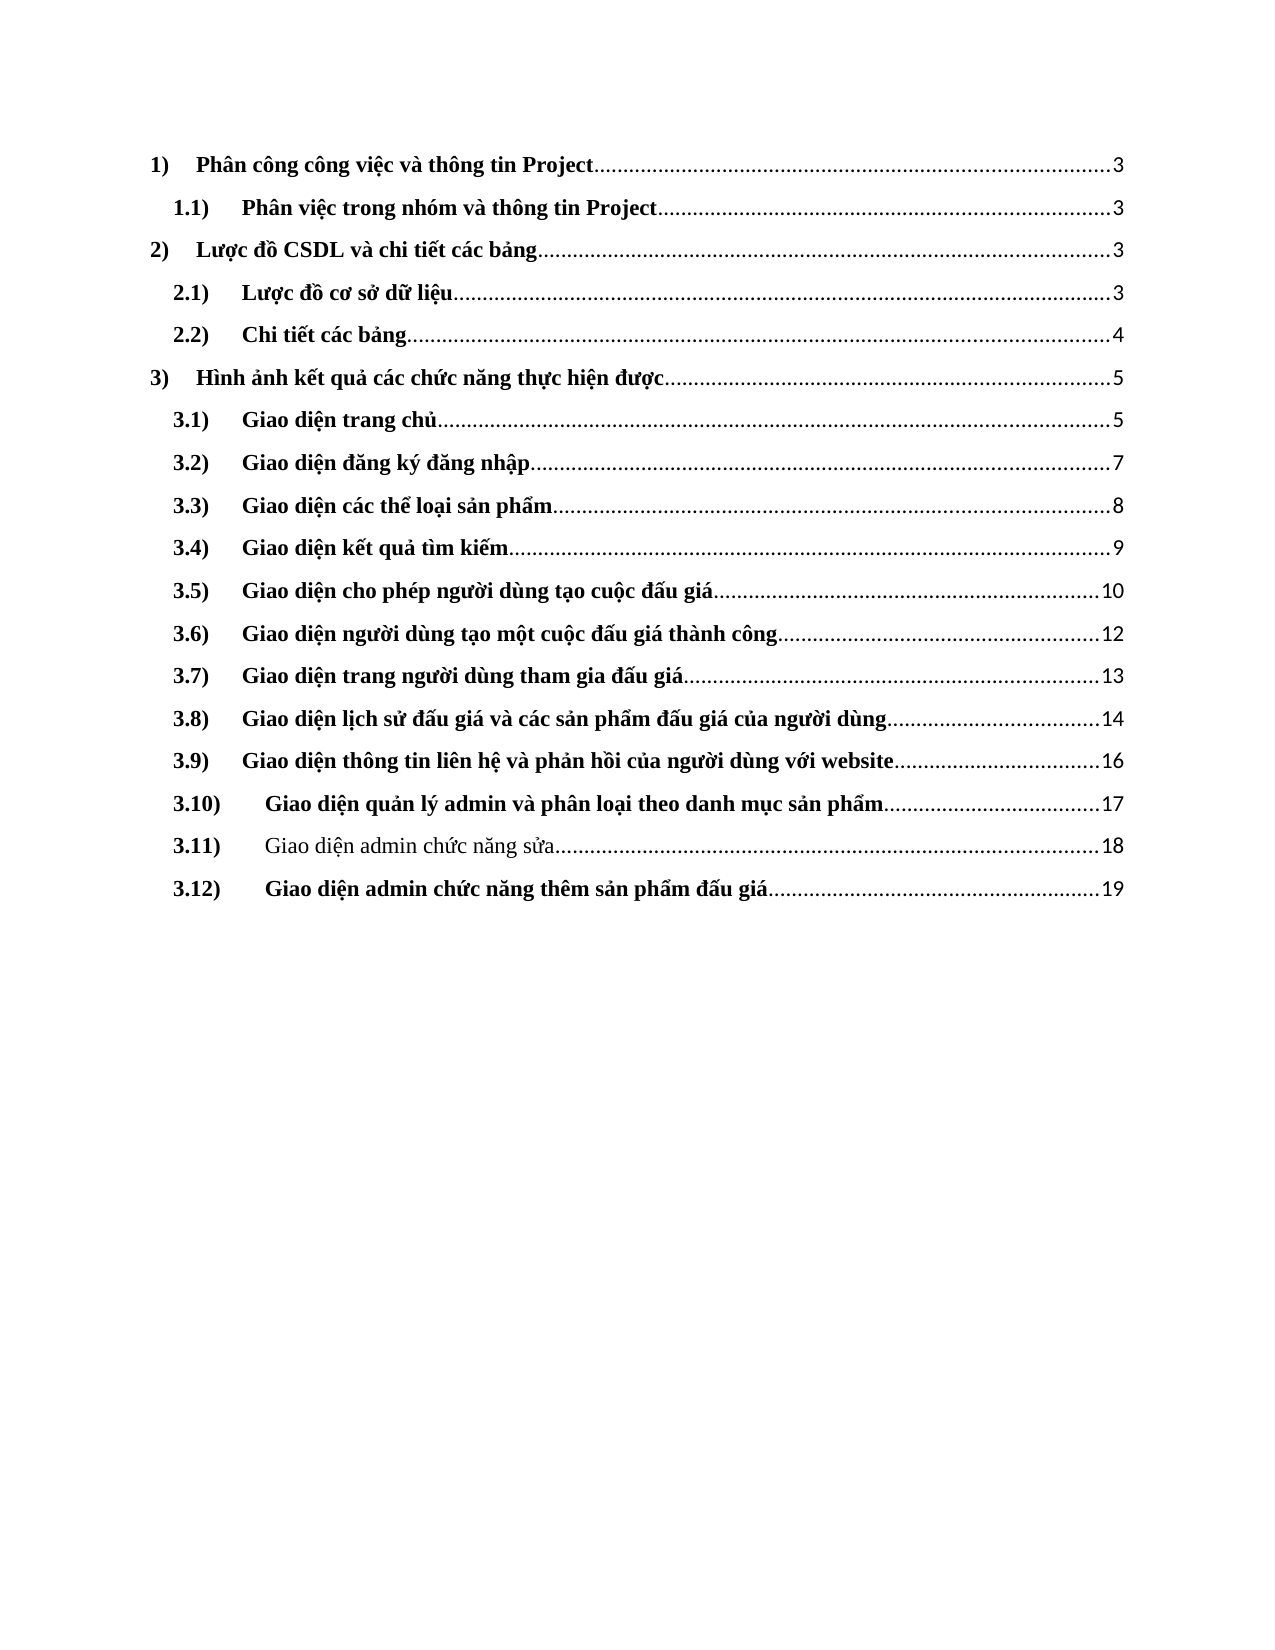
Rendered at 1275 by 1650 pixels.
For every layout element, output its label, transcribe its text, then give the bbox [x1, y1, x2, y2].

text 2.2) Chi tiết các bảng 4 [173, 320, 1125, 348]
text 3.5) Giao diện cho phép người dùng tạo cuộc đấu giá 10 [173, 576, 1125, 604]
text 3) Hình ảnh kết quả các chức năng thực hiện được 5 [150, 363, 1125, 391]
text 3.2) Giao diện đăng ký đăng nhập 7 [173, 448, 1125, 476]
text 3.3) Giao diện các thể loại sản phẩm 8 [173, 491, 1125, 519]
text 3.10) Giao diện quản lý admin và phân loại theo danh mục sản phẩm 17 [173, 789, 1125, 817]
text 3.11) Giao diện admin chức năng sửa 18 [173, 832, 1125, 860]
text 1) Phân công công việc và thông tin Project 3 [150, 150, 1125, 178]
text 3.6) Giao diện người dùng tạo một cuộc đấu giá thành công 12 [173, 619, 1125, 647]
text 3.9) Giao diện thông tin liên hệ và phản hồi của người dùng với website 16 [173, 746, 1125, 774]
text 3.1) Giao diện trang chủ 5 [173, 406, 1125, 434]
text 3.8) Giao diện lịch sử đấu giá và các sản phẩm đấu giá của người dùng 14 [173, 704, 1125, 732]
text 2.1) Lược đồ cơ sở dữ liệu 3 [173, 278, 1125, 306]
text 3.12) Giao diện admin chức năng thêm sản phẩm đấu giá 19 [173, 874, 1125, 902]
text 2) Lược đồ CSDL và chi tiết các bảng 3 [150, 235, 1125, 263]
text 3.4) Giao diện kết quả tìm kiếm 9 [173, 533, 1125, 561]
text 1.1) Phân việc trong nhóm và thông tin Project 3 [173, 193, 1125, 221]
text 3.7) Giao diện trang người dùng tham gia đấu giá 13 [173, 661, 1125, 689]
